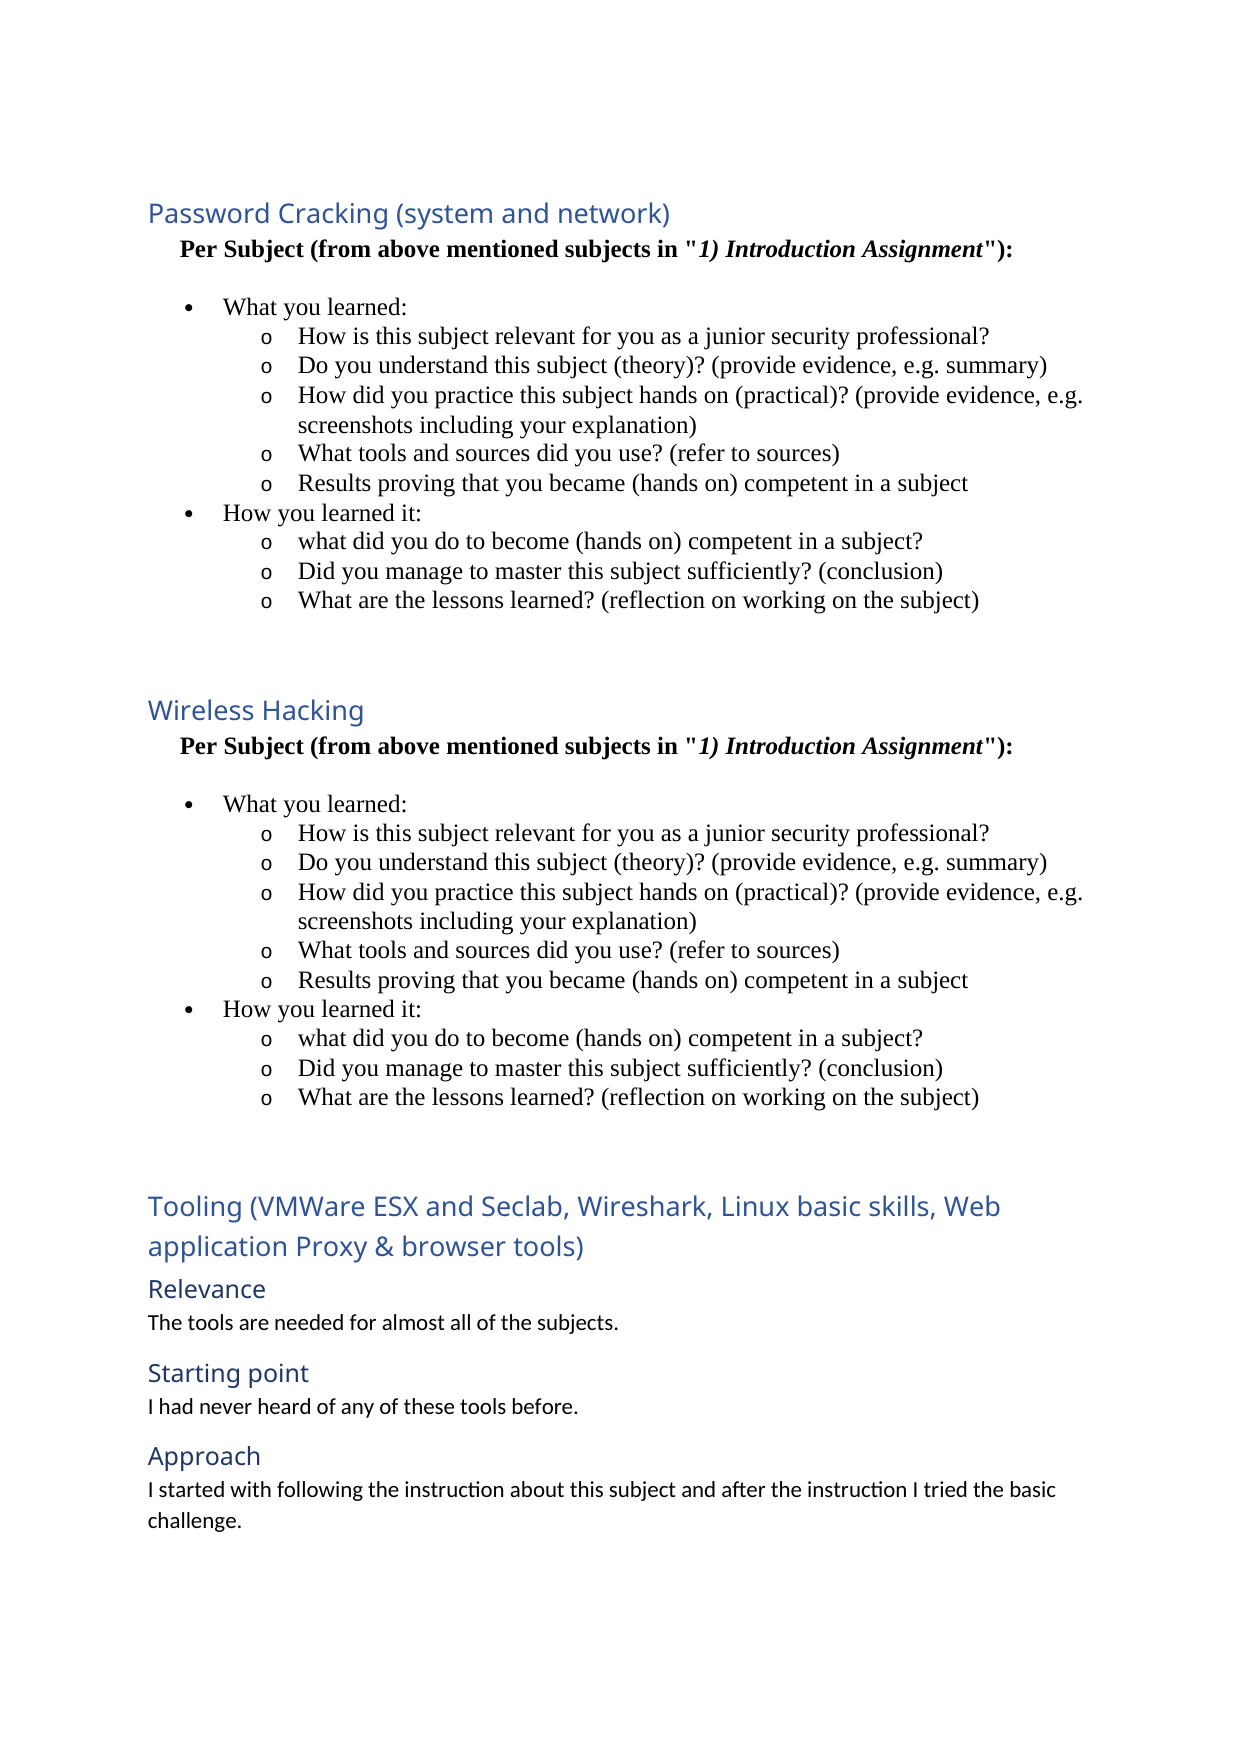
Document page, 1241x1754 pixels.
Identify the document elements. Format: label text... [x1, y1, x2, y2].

text I started with following the instruction about this subject and after the instruction I tried the basic challenge. [148, 1476, 1093, 1534]
list How you learned it: [185, 994, 1093, 1023]
list How is this subject relevant for you as a junior security professional? [260, 818, 1093, 847]
list what did you do to become (hands on) competent in a subject? [260, 1023, 1093, 1053]
list Do you understand this subject (theory)? (provide evidence, e.g. summary) [260, 351, 1093, 380]
text  Per Subject (from above mentioned subjects in "1) Introduction Assignment"): [148, 731, 1093, 760]
text  Per Subject (from above mentioned subjects in "1) Introduction Assignment"): [148, 234, 1093, 263]
subtitle Wireless Hacking [148, 691, 1093, 728]
subtitle Relevance [148, 1272, 1093, 1306]
subtitle Approach [148, 1439, 1093, 1473]
list What are the lessons learned? (reflection on working on the subject) [260, 586, 1093, 615]
list Results proving that you became (hands on) competent in a subject [260, 965, 1093, 994]
list Do you understand this subject (theory)? (provide evidence, e.g. summary) [260, 847, 1093, 877]
list How did you practice this subject hands on (practical)? (provide evidence, e.g. screenshots including your explanation) [260, 877, 1093, 935]
list Results proving that you became (hands on) competent in a subject [260, 468, 1093, 498]
list How is this subject relevant for you as a junior security professional? [260, 321, 1093, 351]
list what did you do to become (hands on) competent in a subject? [260, 526, 1093, 556]
text I had never heard of any of these tools before. [148, 1392, 1093, 1420]
list What you learned: [185, 292, 1093, 321]
subtitle Tooling (VMWare ESX and Seclab, Wireshark, Linux basic skills, Web application Proxy & browser tools) [148, 1188, 1093, 1264]
list What tools and sources did you use? (refer to sources) [260, 438, 1093, 468]
list What you learned: [185, 789, 1093, 818]
list What tools and sources did you use? (refer to sources) [260, 935, 1093, 965]
list How you learned it: [185, 498, 1093, 526]
list What are the lessons learned? (reflection on working on the subject) [260, 1082, 1093, 1112]
list Did you manage to master this subject sufficiently? (conclusion) [260, 1053, 1093, 1082]
text The tools are needed for almost all of the subjects. [148, 1308, 1093, 1336]
list Did you manage to master this subject sufficiently? (conclusion) [260, 556, 1093, 586]
list How did you practice this subject hands on (practical)? (provide evidence, e.g. screenshots including your explanation) [260, 380, 1093, 438]
subtitle Starting point [148, 1355, 1093, 1389]
subtitle Password Cracking (system and network) [148, 194, 1093, 231]
